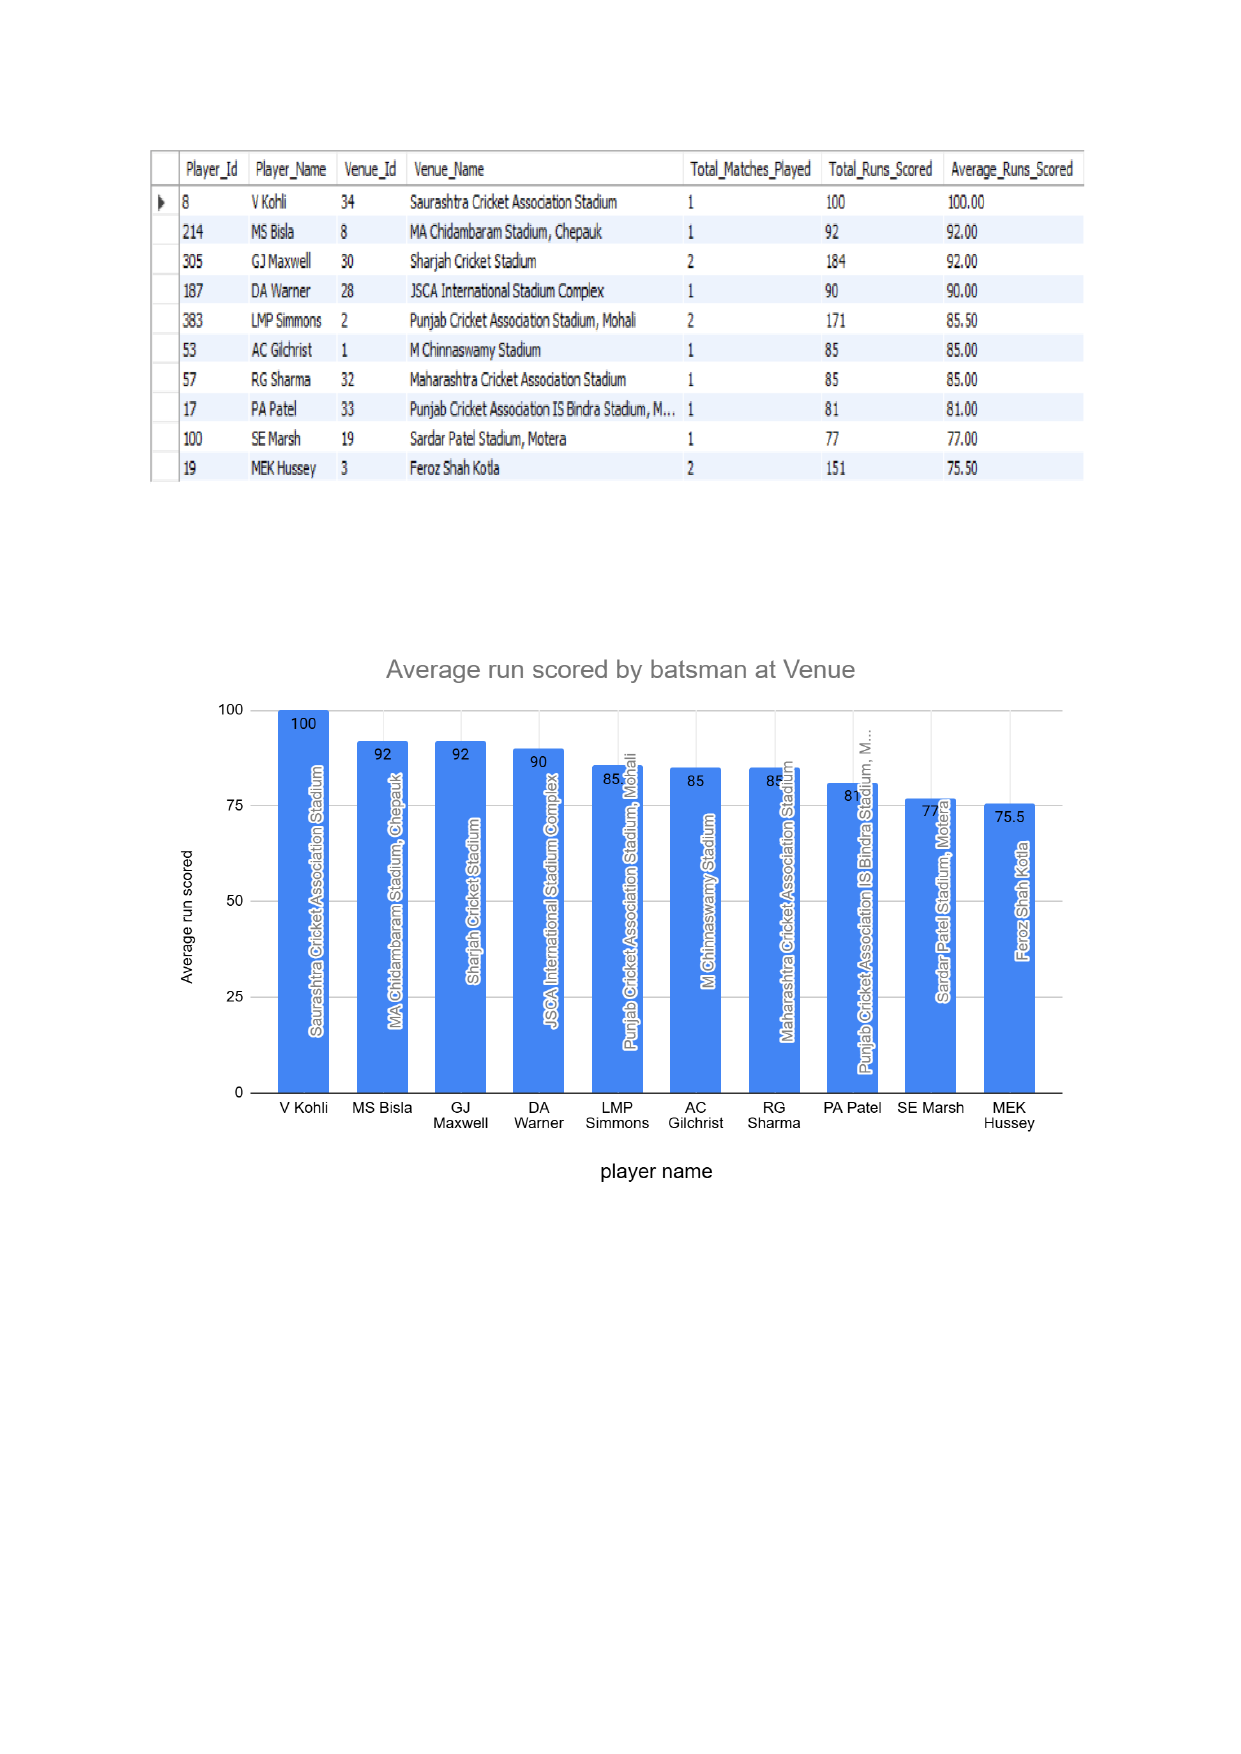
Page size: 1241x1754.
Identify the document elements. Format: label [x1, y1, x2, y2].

picture [150, 628, 1091, 1211]
picture [150, 150, 1091, 484]
